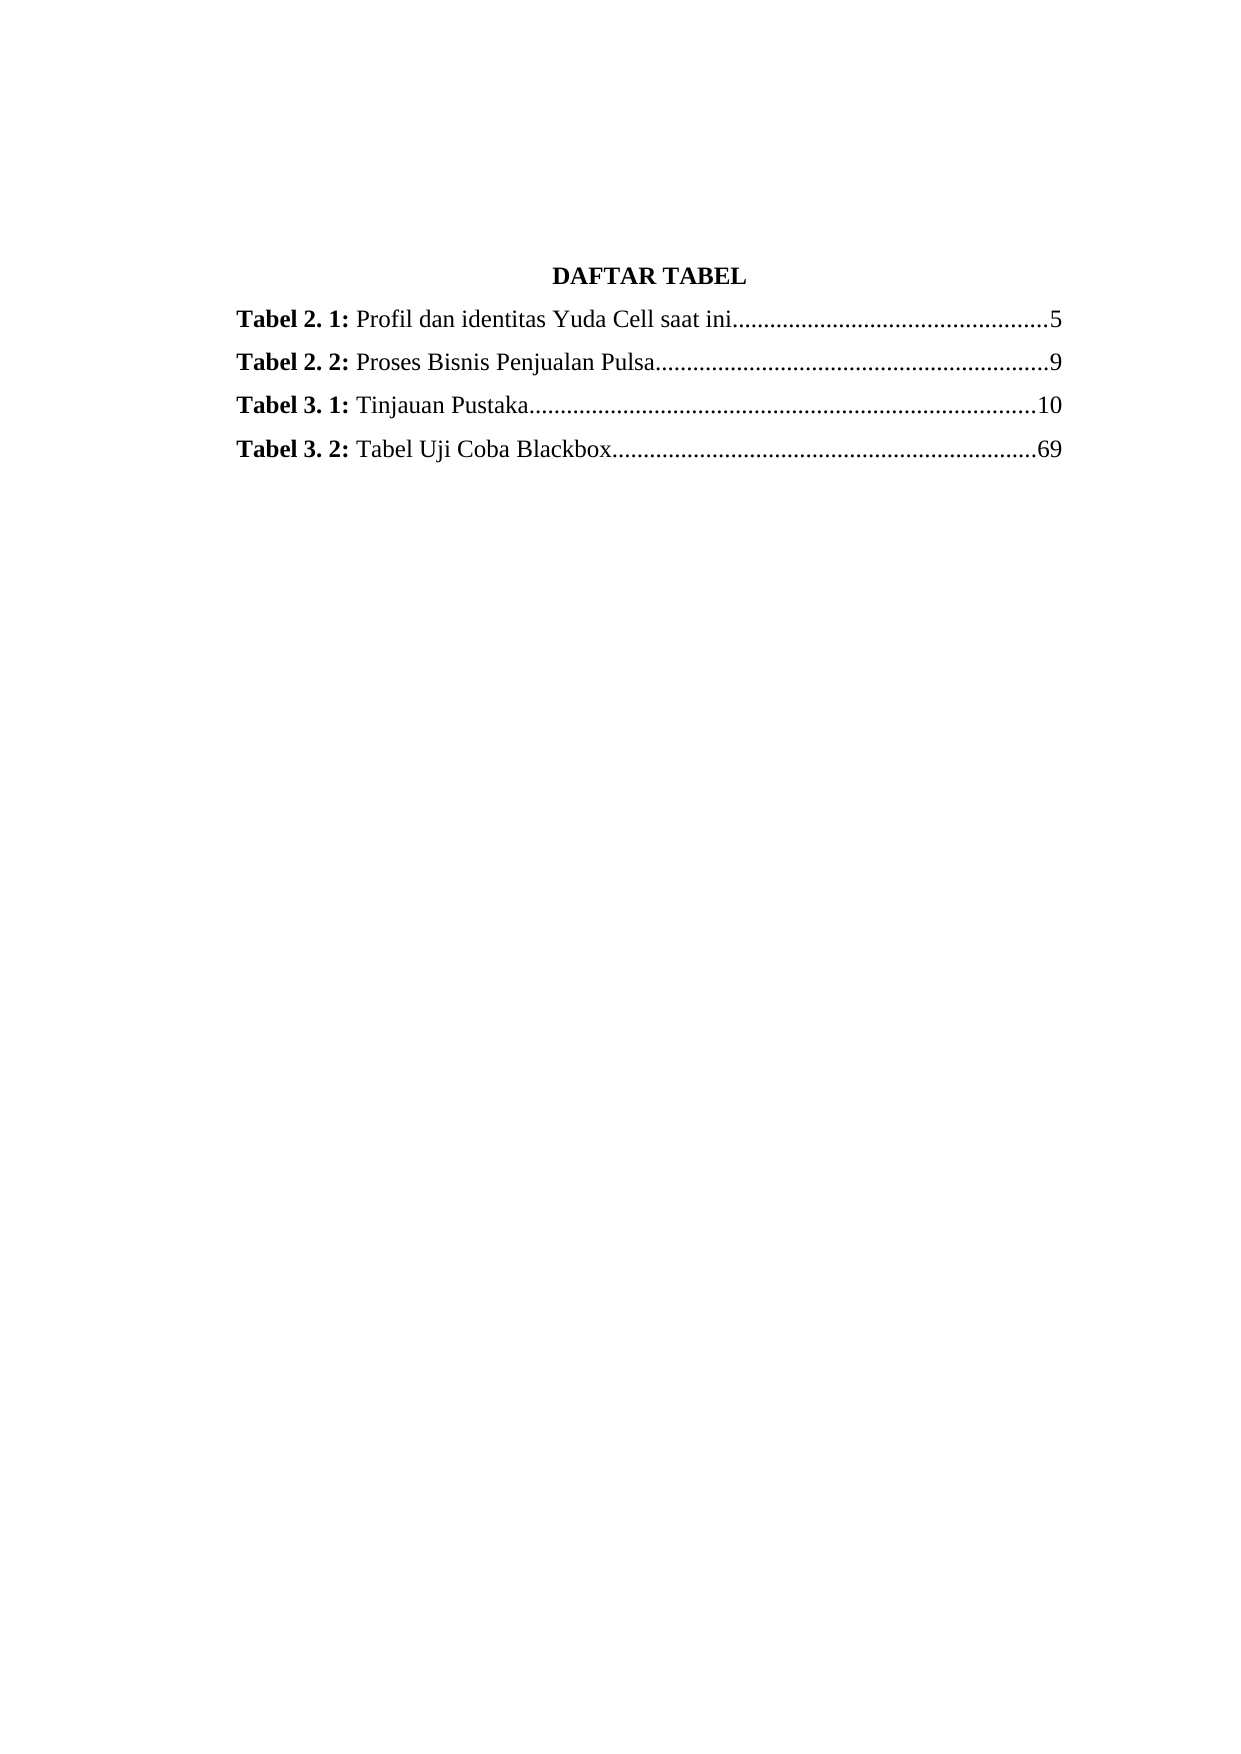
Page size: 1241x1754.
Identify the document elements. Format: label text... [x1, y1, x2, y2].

text Tabel 2. 1: Profil dan identitas Yuda Cell saat ini 5 [236, 304, 1063, 333]
text Tabel 2. 2: Proses Bisnis Penjualan Pulsa 9 [236, 347, 1063, 376]
subtitle DAFTAR TABEL [236, 261, 1063, 290]
text Tabel 3. 1: Tinjauan Pustaka 10 [236, 391, 1063, 419]
text Tabel 3. 2: Tabel Uji Coba Blackbox 69 [236, 434, 1063, 462]
